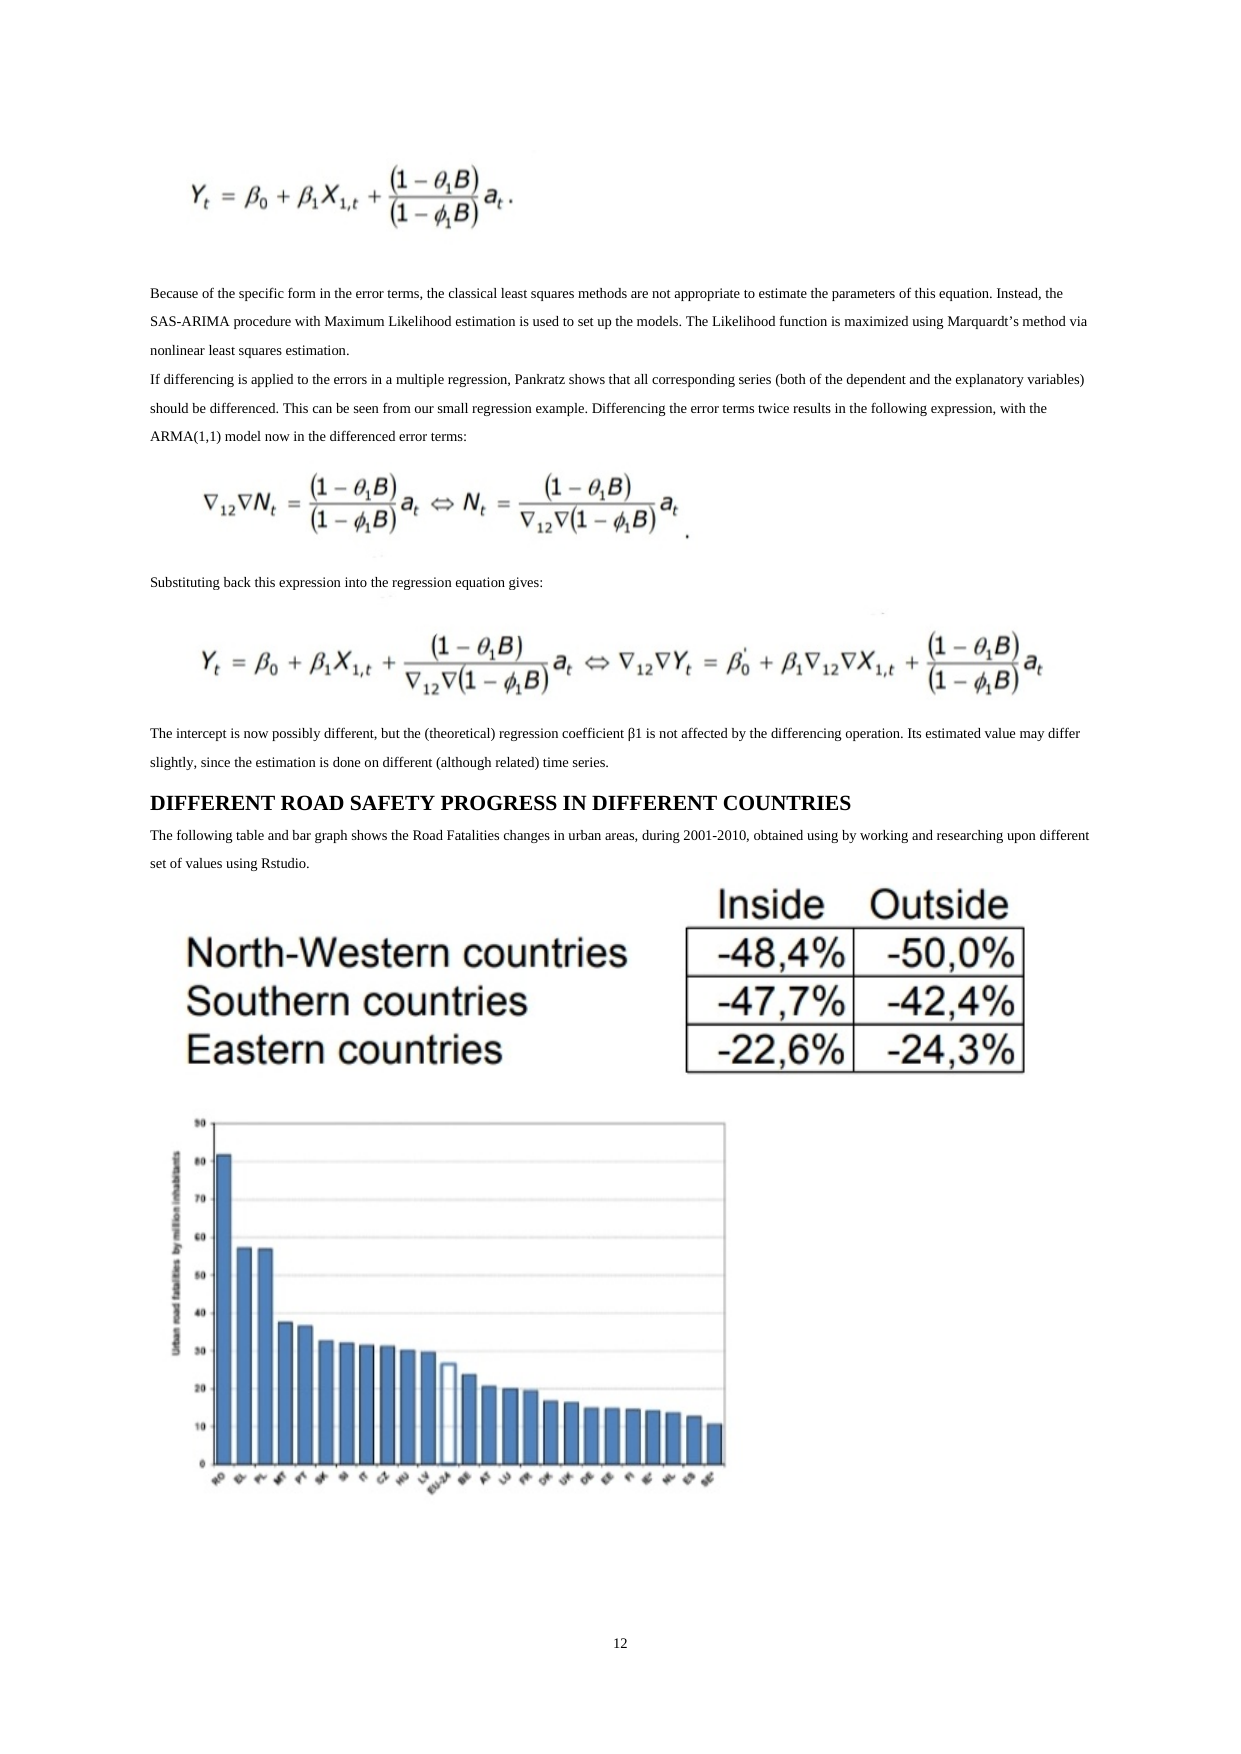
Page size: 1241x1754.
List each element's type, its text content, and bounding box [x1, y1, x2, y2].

text Because of the specific form in the error terms, the classical least squares methods are not appropriate to estimate the parameters of this equation. Instead, the SAS-ARIMA procedure with Maximum Likelihood estimation is used to set up the models. The Likelihood function is maximized using Marquardt’s method via nonlinear least squares estimation. [150, 272, 1090, 359]
picture [149, 1087, 773, 1525]
picture [150, 872, 1091, 1079]
text The following table and bar graph shows the Road Fatalities changes in urban areas, during 2001-2010, obtained using by working and researching upon different set of values using Rstudio. [150, 814, 1090, 872]
picture [150, 590, 1060, 714]
text DIFFERENT ROAD SAFETY PROGRESS IN DIFFERENT COUNTRIES [150, 771, 1090, 814]
text The intercept is now possibly different, but the (theoretical) regression coefficient β1 is not affected by the differencing operation. Its estimated value may differ slightly, since the estimation is done on different (although related) time series. [150, 713, 1090, 771]
text If differencing is applied to the errors in a multiple regression, Pankratz shows that all corresponding series (both of the dependent and the explanatory variables) should be differenced. This can be seen from our small regression example. Differencing the error terms twice results in the following expression, with the ARMA(1,1) model now in the differenced error terms: [150, 359, 1090, 445]
picture [150, 150, 567, 273]
picture [150, 445, 769, 562]
